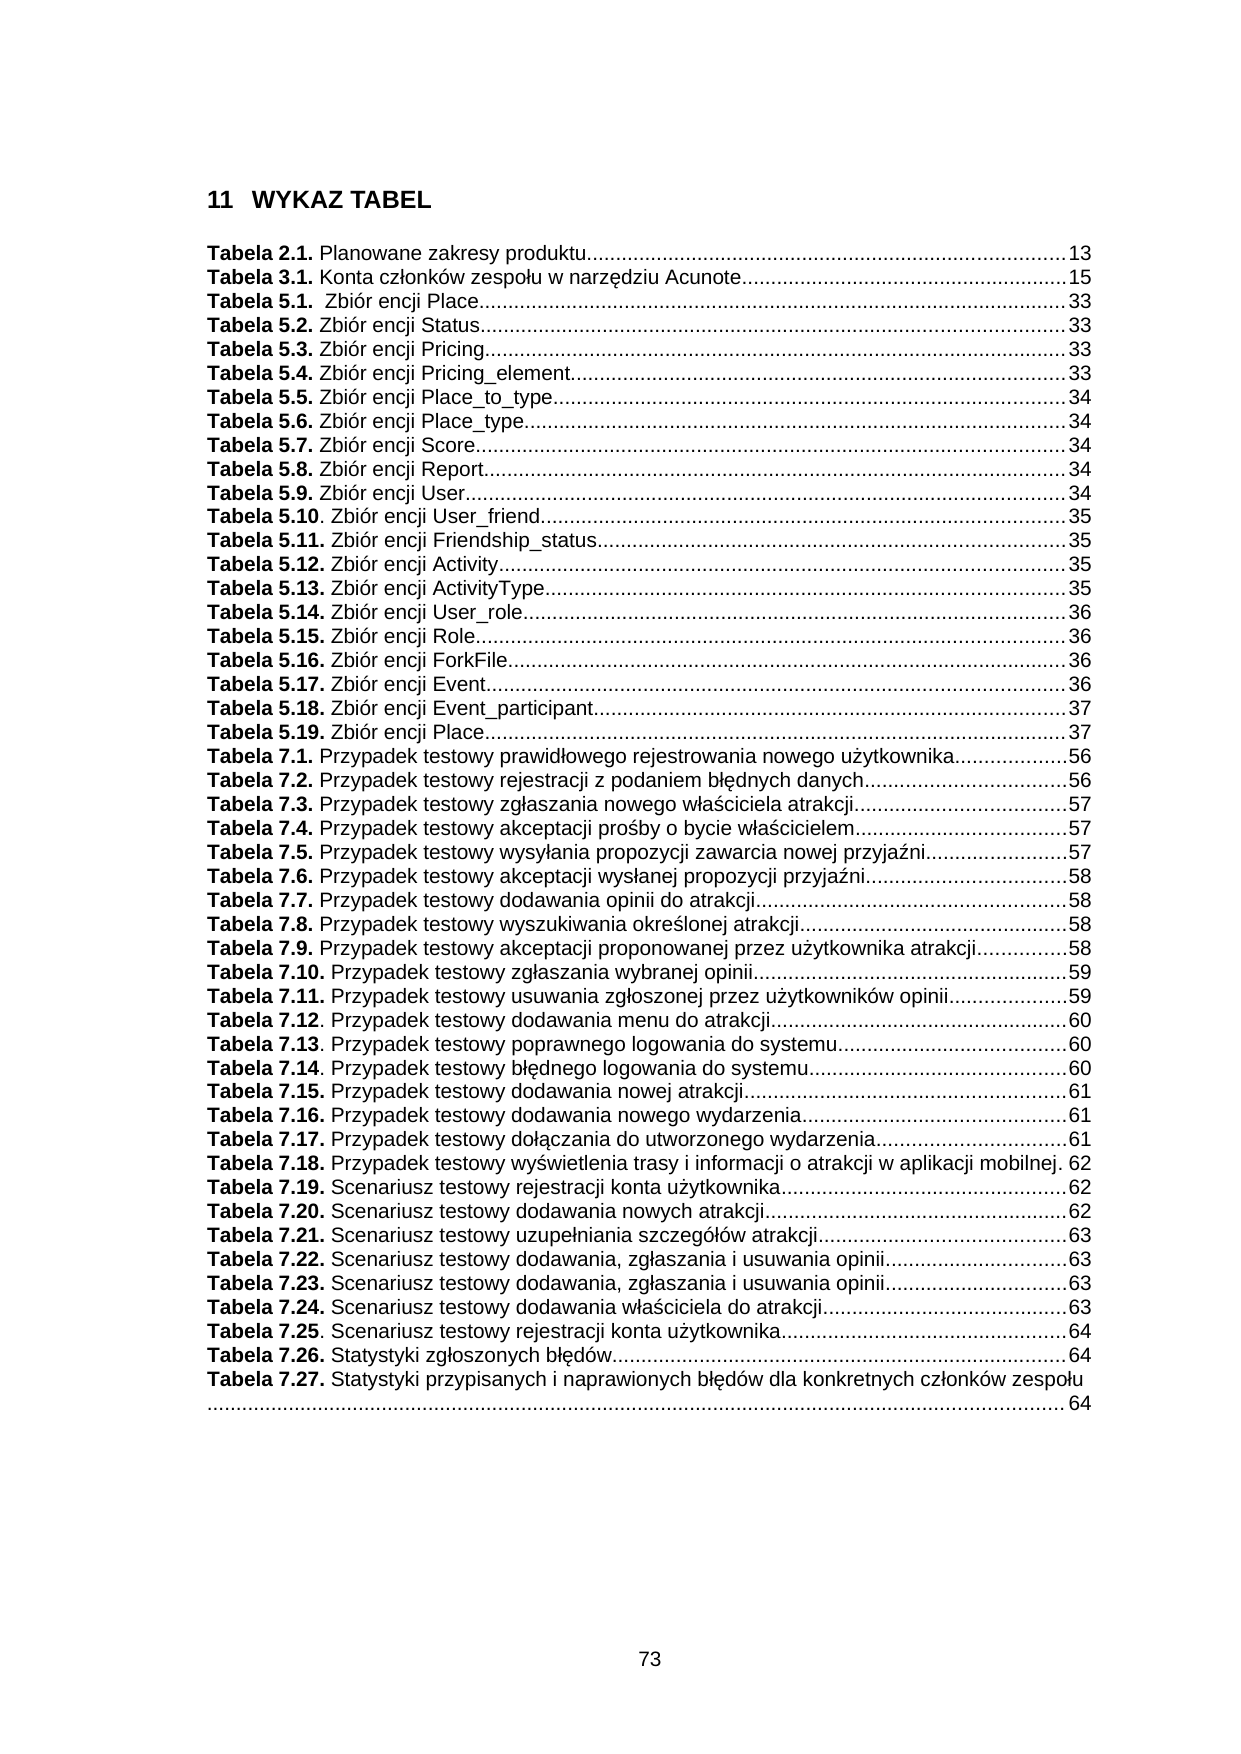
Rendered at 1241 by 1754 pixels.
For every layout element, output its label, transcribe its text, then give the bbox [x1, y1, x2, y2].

text Tabela 5.15. Zbiór encji Role 36 [207, 624, 1092, 648]
text Tabela 7.22. Scenariusz testowy dodawania, zgłaszania i usuwania opinii 63 [207, 1247, 1092, 1271]
text Tabela 7.7. Przypadek testowy dodawania opinii do atrakcji 58 [207, 888, 1092, 912]
text Tabela 2.1. Planowane zakresy produktu 13 [207, 241, 1092, 265]
text Tabela 7.14. Przypadek testowy błędnego logowania do systemu 60 [207, 1055, 1092, 1079]
text Tabela 5.4. Zbiór encji Pricing_element 33 [207, 361, 1092, 384]
text Tabela 5.2. Zbiór encji Status 33 [207, 313, 1092, 337]
text Tabela 7.13. Przypadek testowy poprawnego logowania do systemu 60 [207, 1031, 1092, 1055]
text Tabela 5.12. Zbiór encji Activity 35 [207, 552, 1092, 576]
text Tabela 7.15. Przypadek testowy dodawania nowej atrakcji 61 [207, 1079, 1092, 1103]
text Tabela 5.11. Zbiór encji Friendship_status 35 [207, 528, 1092, 552]
text Tabela 7.5. Przypadek testowy wysyłania propozycji zawarcia nowej przyjaźni 57 [207, 840, 1092, 864]
text Tabela 7.11. Przypadek testowy usuwania zgłoszonej przez użytkowników opinii 59 [207, 983, 1092, 1007]
text Tabela 5.3. Zbiór encji Pricing 33 [207, 337, 1092, 361]
text Tabela 7.23. Scenariusz testowy dodawania, zgłaszania i usuwania opinii 63 [207, 1271, 1092, 1295]
text Tabela 5.6. Zbiór encji Place_type 34 [207, 408, 1092, 432]
text Tabela 7.4. Przypadek testowy akceptacji prośby o bycie właścicielem 57 [207, 816, 1092, 840]
text Tabela 7.17. Przypadek testowy dołączania do utworzonego wydarzenia 61 [207, 1127, 1092, 1151]
text Tabela 5.1. Zbiór encji Place 33 [207, 289, 1092, 313]
text Tabela 7.2. Przypadek testowy rejestracji z podaniem błędnych danych 56 [207, 768, 1092, 792]
text Wykaz tabel [207, 185, 1092, 214]
text Tabela 5.17. Zbiór encji Event 36 [207, 672, 1092, 696]
text Tabela 5.16. Zbiór encji ForkFile 36 [207, 648, 1092, 672]
text Tabela 7.6. Przypadek testowy akceptacji wysłanej propozycji przyjaźni 58 [207, 864, 1092, 888]
text Tabela 7.18. Przypadek testowy wyświetlenia trasy i informacji o atrakcji w aplikacji mobilnej 62 [207, 1151, 1092, 1175]
text Tabela 5.13. Zbiór encji ActivityType 35 [207, 576, 1092, 600]
text Tabela 7.24. Scenariusz testowy dodawania właściciela do atrakcji 63 [207, 1295, 1092, 1319]
text Tabela 5.5. Zbiór encji Place_to_type 34 [207, 384, 1092, 408]
text Tabela 7.25. Scenariusz testowy rejestracji konta użytkownika 64 [207, 1319, 1092, 1343]
text Tabela 7.3. Przypadek testowy zgłaszania nowego właściciela atrakcji 57 [207, 792, 1092, 816]
text Tabela 7.20. Scenariusz testowy dodawania nowych atrakcji 62 [207, 1199, 1092, 1223]
text Tabela 5.18. Zbiór encji Event_participant 37 [207, 696, 1092, 720]
text Tabela 7.9. Przypadek testowy akceptacji proponowanej przez użytkownika atrakcji 58 [207, 936, 1092, 959]
text Tabela 7.12. Przypadek testowy dodawania menu do atrakcji 60 [207, 1007, 1092, 1031]
text Tabela 7.16. Przypadek testowy dodawania nowego wydarzenia 61 [207, 1103, 1092, 1127]
text Tabela 7.10. Przypadek testowy zgłaszania wybranej opinii 59 [207, 959, 1092, 983]
text Tabela 7.19. Scenariusz testowy rejestracji konta użytkownika 62 [207, 1175, 1092, 1199]
text Tabela 5.8. Zbiór encji Report 34 [207, 456, 1092, 480]
text Tabela 5.10. Zbiór encji User_friend 35 [207, 504, 1092, 528]
text Tabela 5.7. Zbiór encji Score 34 [207, 432, 1092, 456]
text Tabela 7.8. Przypadek testowy wyszukiwania określonej atrakcji 58 [207, 912, 1092, 936]
text Tabela 7.26. Statystyki zgłoszonych błędów 64 [207, 1343, 1092, 1367]
text Tabela 3.1. Konta członków zespołu w narzędziu Acunote 15 [207, 265, 1092, 289]
text Tabela 5.19. Zbiór encji Place 37 [207, 720, 1092, 744]
text Tabela 7.21. Scenariusz testowy uzupełniania szczegółów atrakcji 63 [207, 1223, 1092, 1247]
text Tabela 5.14. Zbiór encji User_role 36 [207, 600, 1092, 624]
text Tabela 7.1. Przypadek testowy prawidłowego rejestrowania nowego użytkownika 56 [207, 744, 1092, 768]
text Tabela 7.27. Statystyki przypisanych i naprawionych błędów dla konkretnych członków zespołu 64 [207, 1367, 1092, 1415]
text Tabela 5.9. Zbiór encji User 34 [207, 480, 1092, 504]
